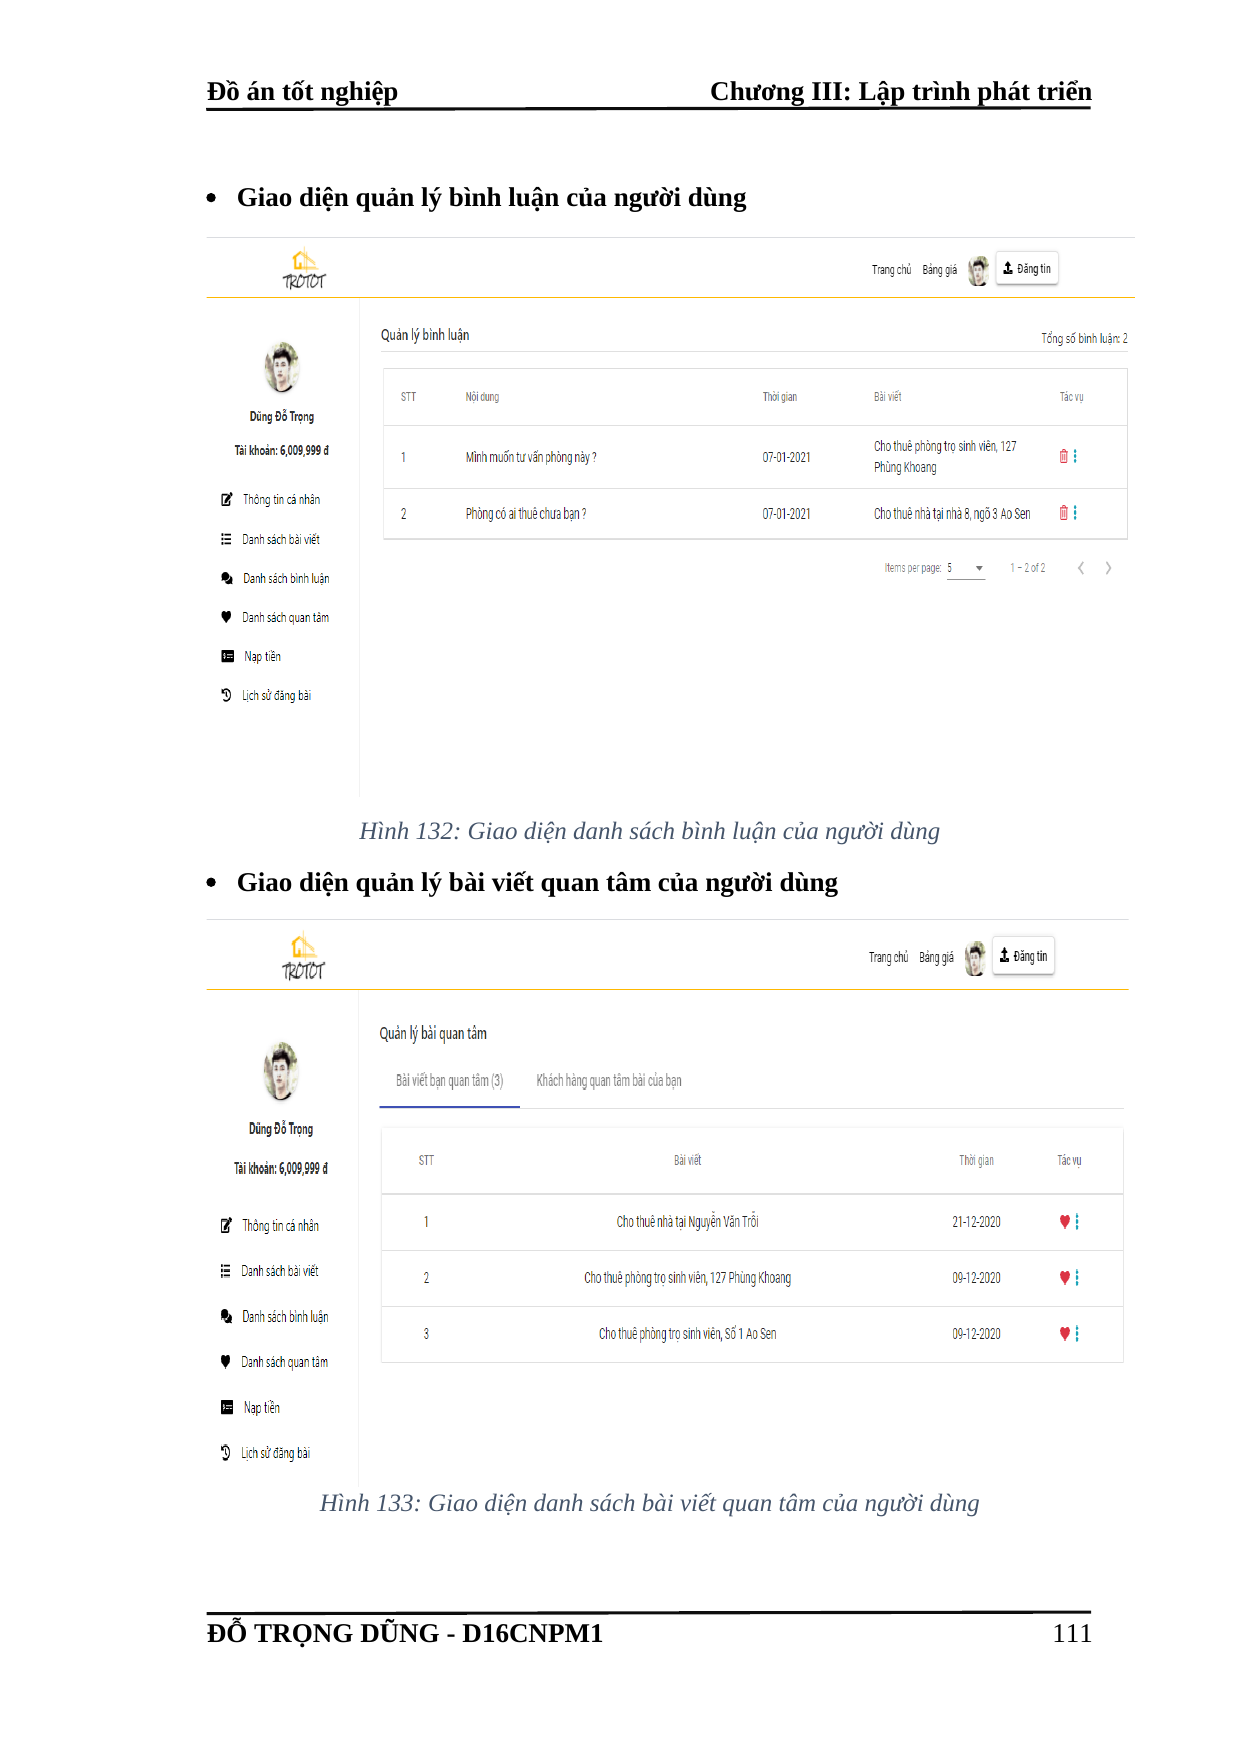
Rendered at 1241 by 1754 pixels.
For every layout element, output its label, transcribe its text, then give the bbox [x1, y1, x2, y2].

list Giao diện quản lý bình luận của người dùng [207, 181, 1093, 212]
list Giao diện quản lý bài viết quan tâm của người dùng [207, 866, 1093, 897]
picture [206, 915, 1129, 1487]
picture [206, 231, 1135, 797]
